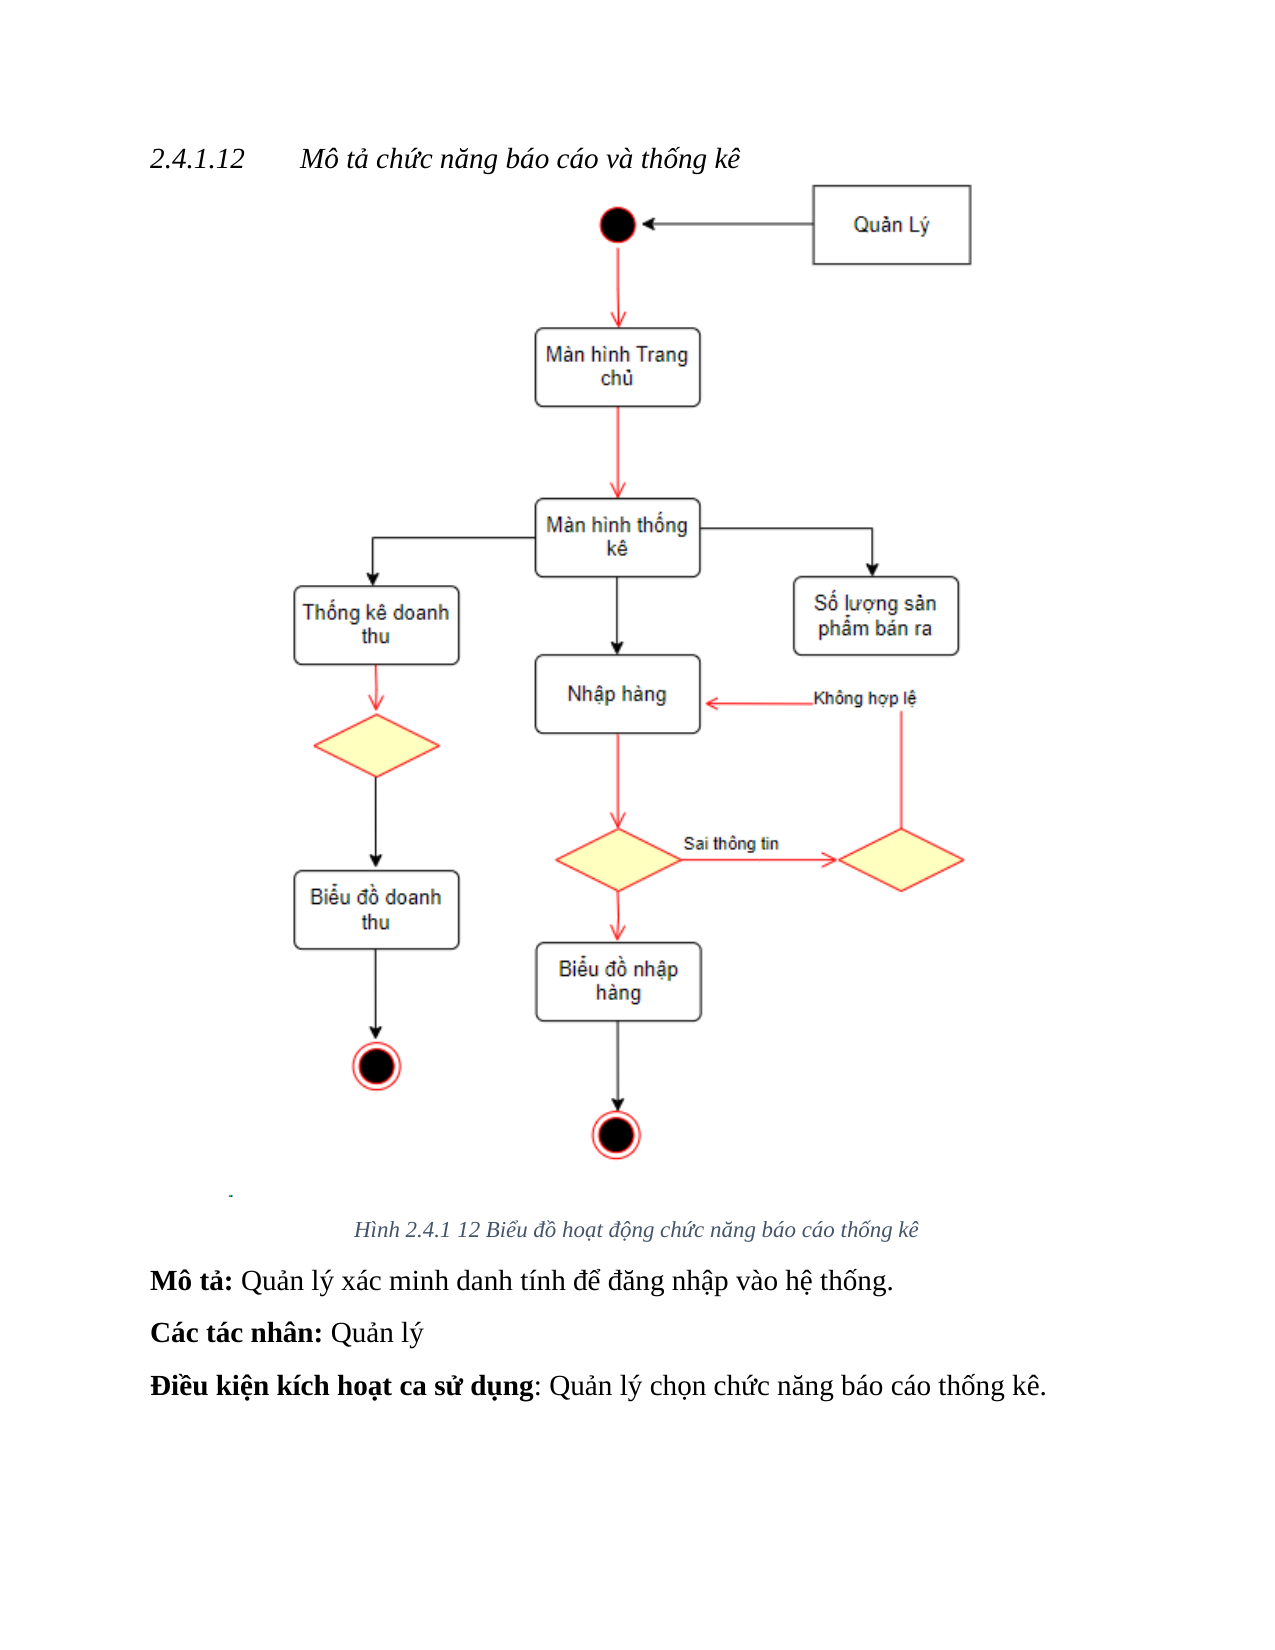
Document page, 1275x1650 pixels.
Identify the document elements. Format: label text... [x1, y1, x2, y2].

picture [228, 179, 1047, 1197]
text Các tác nhân: Quản lý [150, 1316, 1125, 1349]
text Mô tả: Quản lý xác minh danh tính để đăng nhập vào hệ thống. [150, 1263, 1125, 1296]
subtitle Mô tả chức năng báo cáo và thống kê [150, 150, 1125, 173]
text Hình 2.4.1 12 Biểu đồ hoạt động chức năng báo cáo thống kê [150, 1216, 1125, 1242]
text Điều kiện kích hoạt ca sử dụng: Quản lý chọn chức năng báo cáo thống kê. [150, 1368, 1125, 1402]
